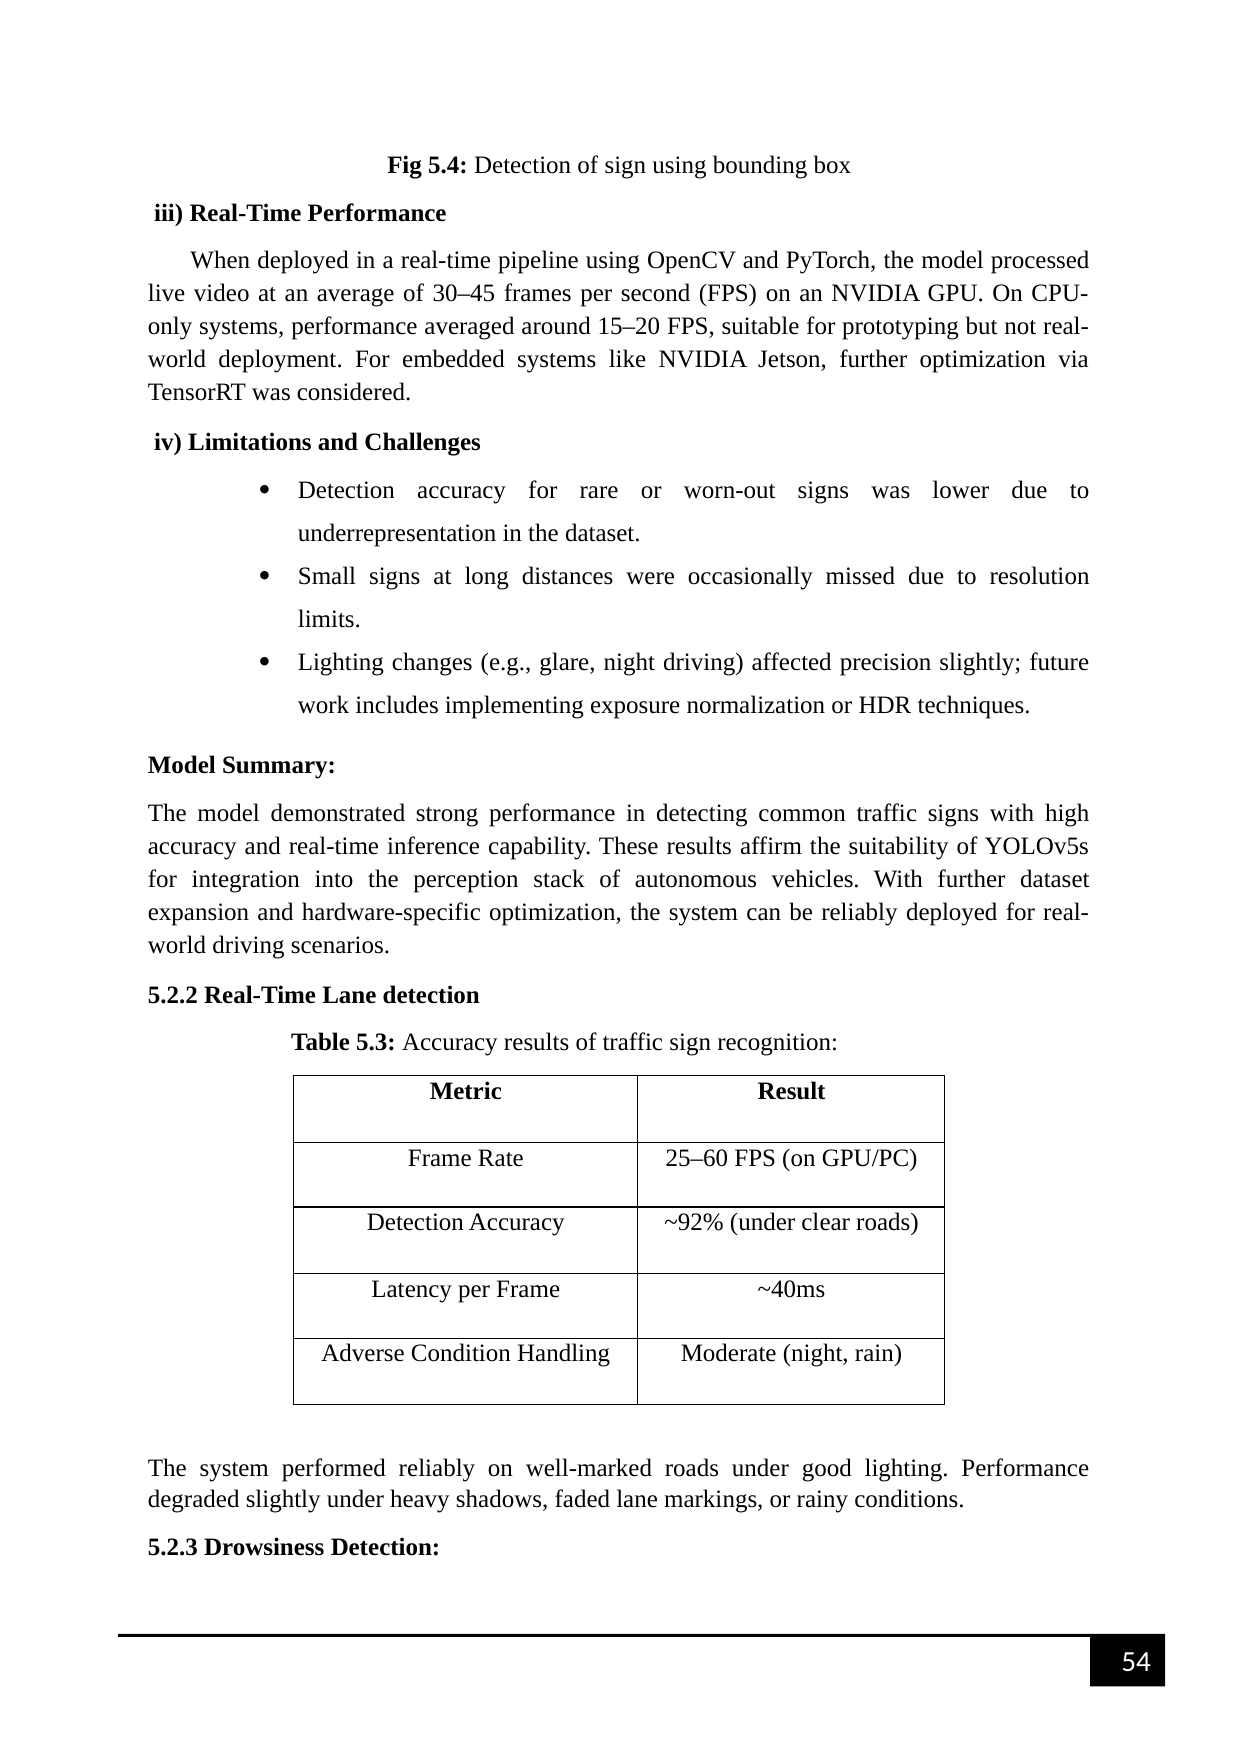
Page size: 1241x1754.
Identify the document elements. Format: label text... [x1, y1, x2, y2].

table_header Result [638, 1076, 944, 1142]
text The model demonstrated strong performance in detecting common traffic signs with high accuracy and real-time inference capability. These results affirm the suitability of YOLOv5s for integration into the perception stack of autonomous vehicles. With further dataset expansion and hardware-specific optimization, the system can be reliably deployed for real-world driving scenarios. [148, 798, 1090, 959]
text iii) Real-Time Performance [148, 198, 1090, 226]
text Table 5.3: Accuracy results of traffic sign recognition: [148, 1027, 1090, 1056]
text 5.2.3 Drowsiness Detection: [148, 1532, 1090, 1561]
table_cell Adverse Condition Handling [294, 1339, 637, 1404]
list Lighting changes (e.g., glare, night driving) affected precision slightly; future work includes implementing exposure normalization or HDR techniques. [260, 647, 1090, 719]
table_cell Moderate (night, rain) [638, 1339, 944, 1404]
table_cell Detection Accuracy [294, 1208, 637, 1273]
table_cell Latency per Frame [294, 1274, 637, 1337]
text Fig 5.4: Detection of sign using bounding box [148, 150, 1090, 179]
list Small signs at long distances were occasionally missed due to resolution limits. [260, 561, 1090, 633]
table_cell ~92% (under clear roads) [638, 1208, 944, 1273]
text The system performed reliably on well-marked roads under good lighting. Performance degraded slightly under heavy shadows, faded lane markings, or rainy conditions. [148, 1453, 1090, 1513]
text 5.2.2 Real-Time Lane detection [148, 980, 1090, 1008]
table_cell Frame Rate [294, 1143, 637, 1206]
text iv) Limitations and Challenges [148, 427, 1090, 456]
list Detection accuracy for rare or worn-out signs was lower due to underrepresentation in the dataset. [260, 475, 1090, 547]
table_cell 25–60 FPS (on GPU/PC) [638, 1143, 944, 1206]
text Model Summary: [148, 750, 1090, 779]
text When deployed in a real-time pipeline using OpenCV and PyTorch, the model processed live video at an average of 30–45 frames per second (FPS) on an NVIDIA GPU. On CPU-only systems, performance averaged around 15–20 FPS, suitable for prototyping but not real-world deployment. For embedded systems like NVIDIA Jetson, further optimization via TensorRT was considered. [148, 245, 1090, 406]
table_cell ~40ms [638, 1274, 944, 1337]
table_header Metric [294, 1076, 637, 1142]
